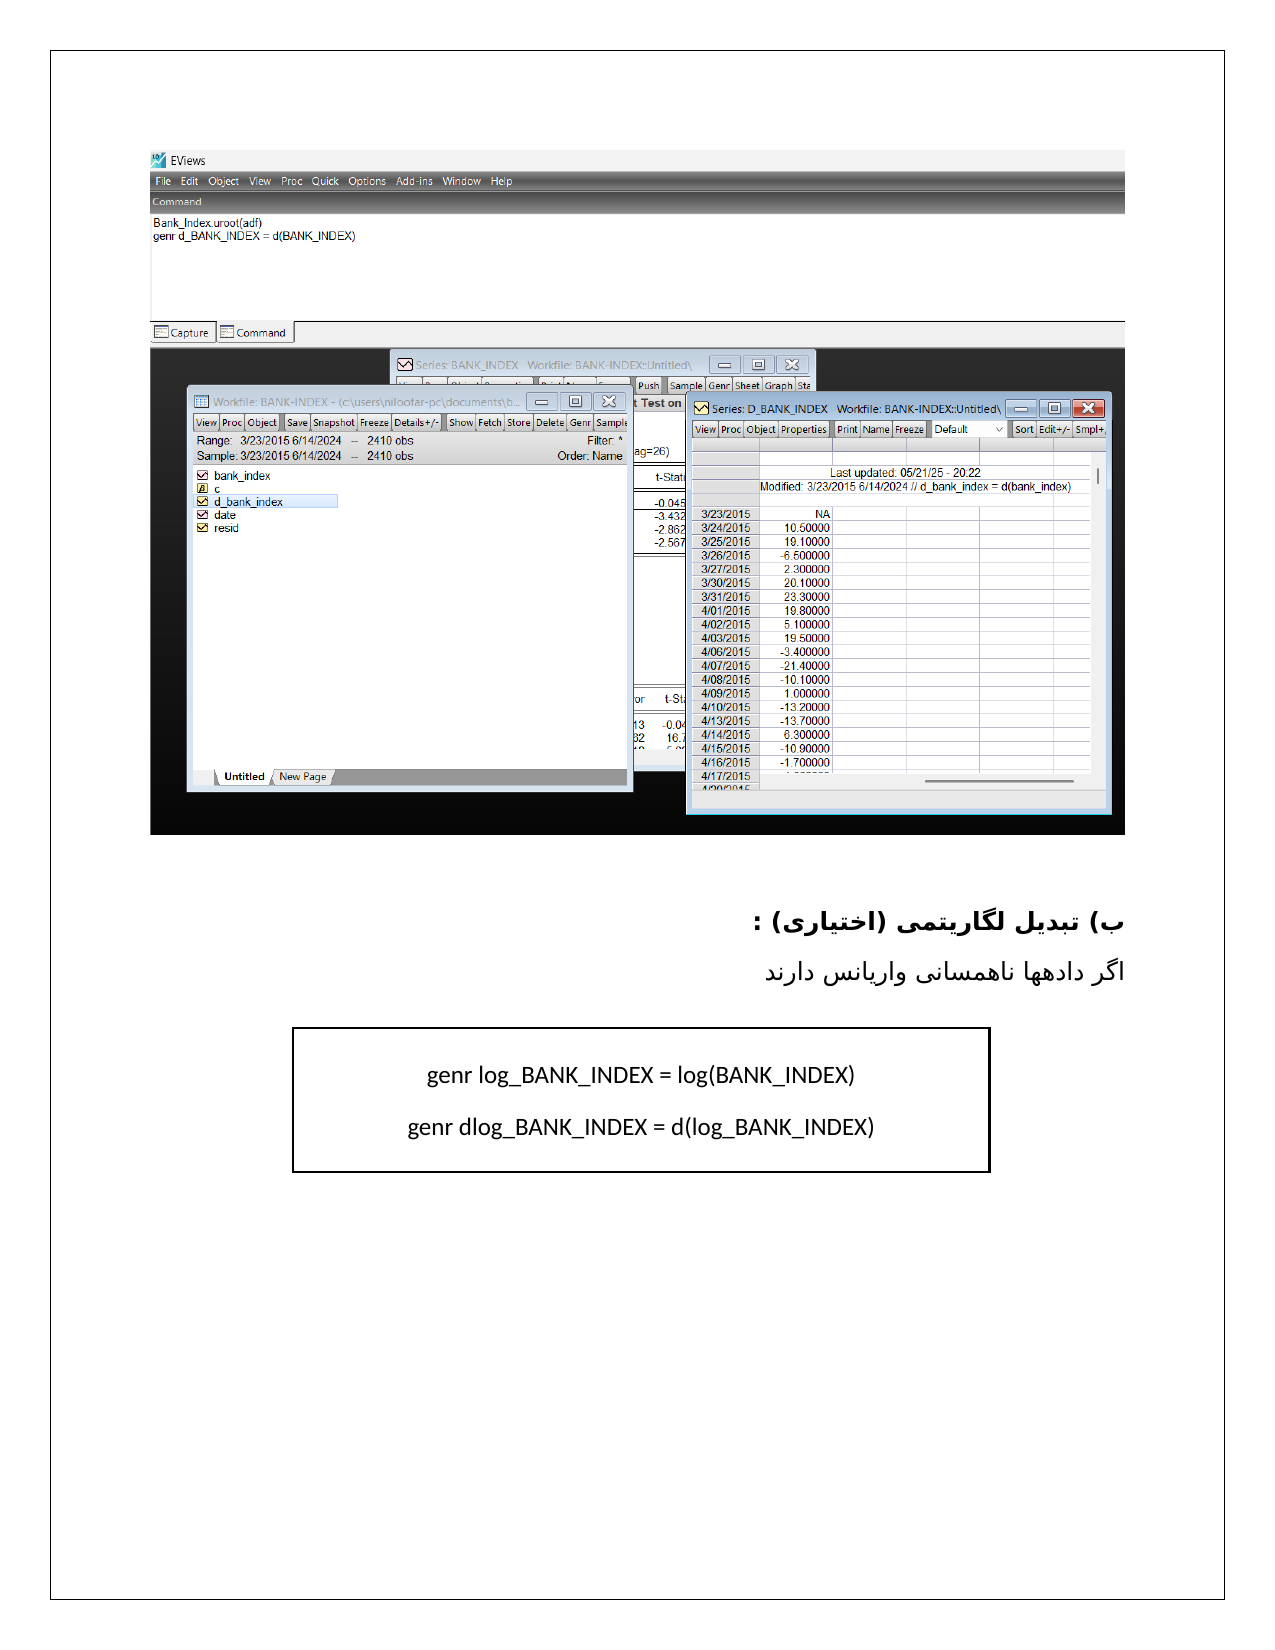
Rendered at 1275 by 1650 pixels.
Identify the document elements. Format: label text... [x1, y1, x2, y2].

text اگر دادهها ناهمسانی واریانس دارند [150, 1061, 1125, 1090]
picture [150, 253, 1125, 938]
text ب) تبدیل لگاریتمی (اختیاری) : [150, 1011, 1125, 1040]
